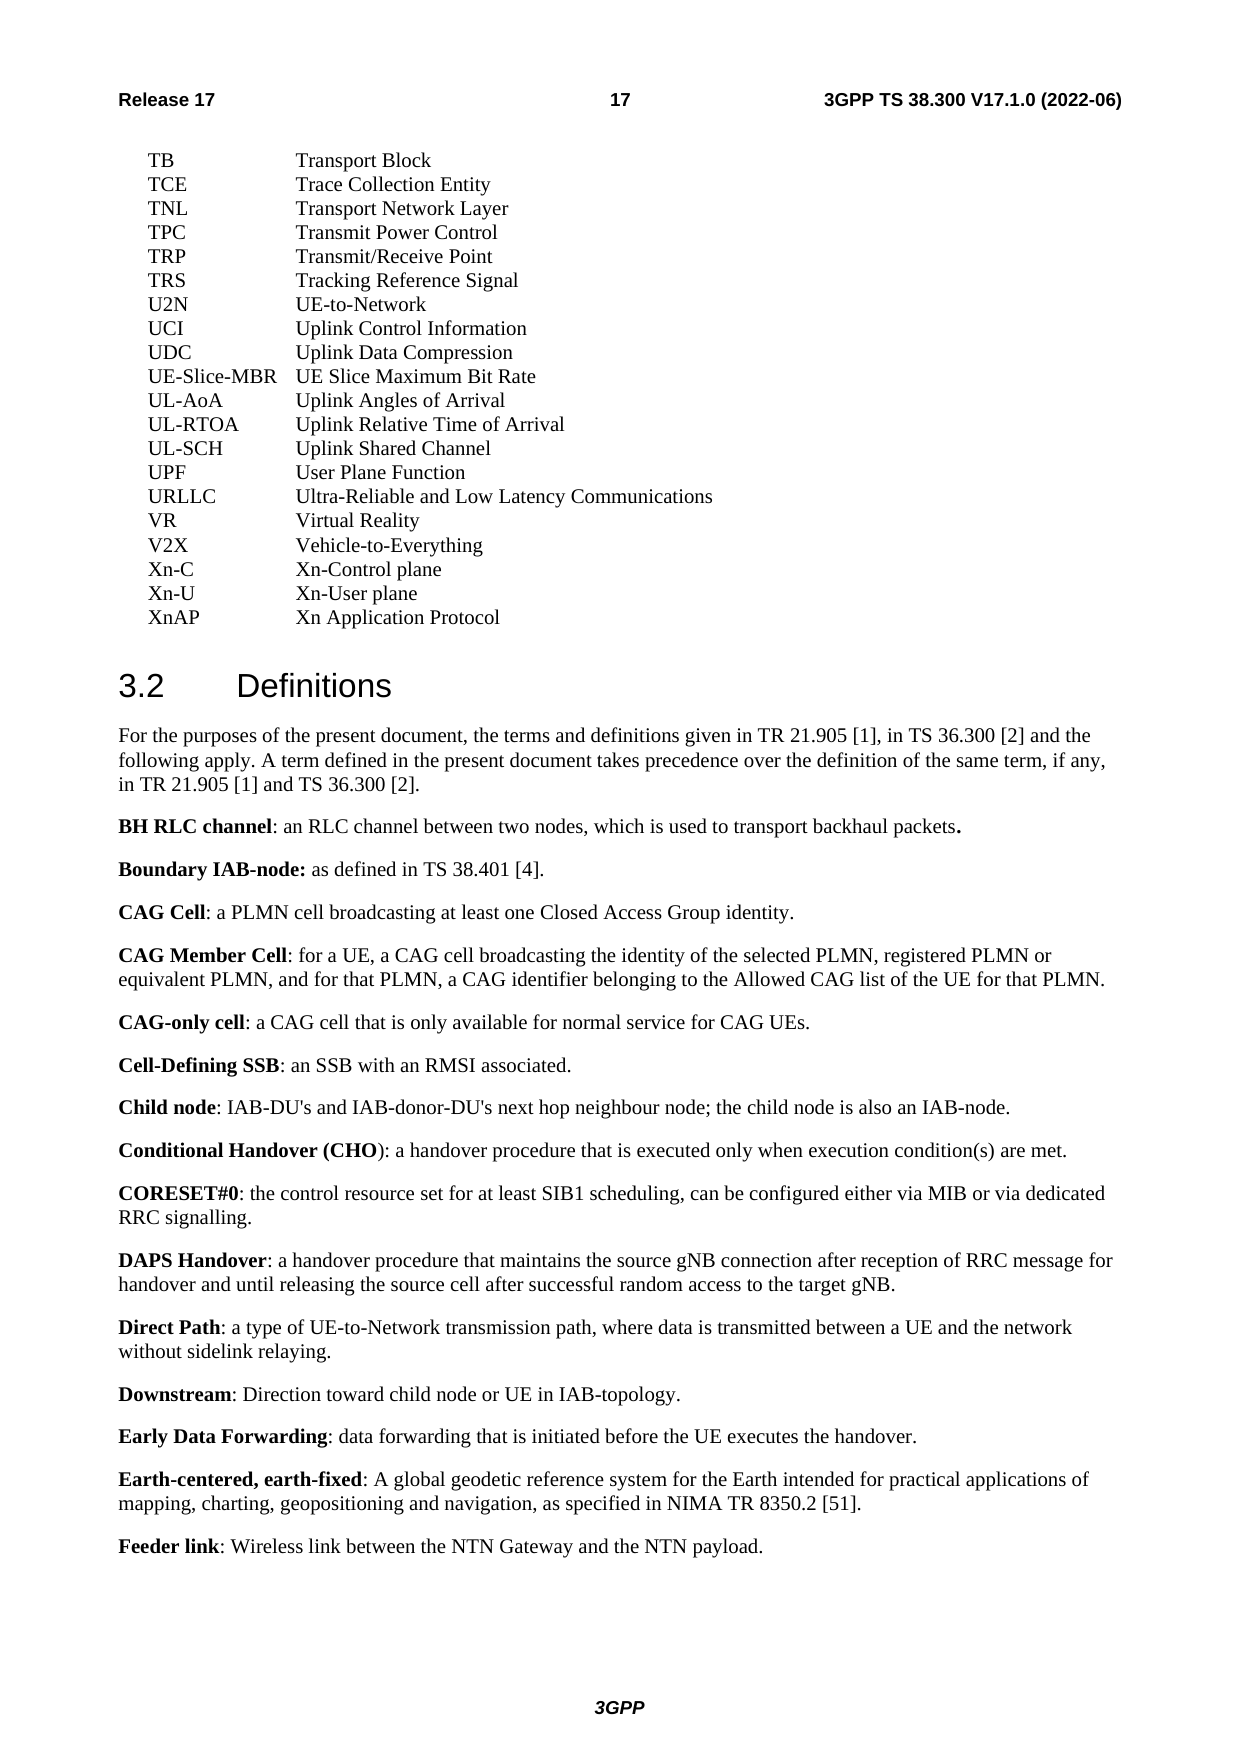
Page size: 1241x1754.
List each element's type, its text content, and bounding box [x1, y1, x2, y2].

text DAPS Handover: a handover procedure that maintains the source gNB connection after reception of RRC message for handover and until releasing the source cell after successful random access to the target gNB. [118, 1248, 1122, 1296]
text UPF User Plane Function [148, 460, 1122, 484]
text XnAP Xn Application Protocol [148, 605, 1122, 629]
text VR Virtual Reality [148, 508, 1122, 532]
text UCI Uplink Control Information [148, 316, 1122, 340]
text Child node: IAB-DU's and IAB-donor-DU's next hop neighbour node; the child node is also an IAB-node. [118, 1095, 1122, 1119]
text Earth-centered, earth-fixed: A global geodetic reference system for the Earth intended for practical applications of mapping, charting, geopositioning and navigation, as specified in NIMA TR 8350.2 [51]. [118, 1467, 1122, 1515]
text UL-RTOA Uplink Relative Time of Arrival [148, 412, 1122, 436]
text Cell-Defining SSB: an SSB with an RMSI associated. [118, 1052, 1122, 1077]
text Direct Path: a type of UE-to-Network transmission path, where data is transmitted between a UE and the network without sidelink relaying. [118, 1315, 1122, 1363]
text TB Transport Block [148, 147, 1122, 172]
text Xn-C Xn-Control plane [148, 557, 1122, 581]
text TPC Transmit Power Control [148, 220, 1122, 244]
text For the purposes of the present document, the terms and definitions given in TR 21.905 [1], in TS 36.300 [2] and the following apply. A term defined in the present document takes precedence over the definition of the same term, if any, in TR 21.905 [1] and TS 36.300 [2]. [118, 723, 1122, 796]
text TNL Transport Network Layer [148, 196, 1122, 220]
text UE-Slice-MBR UE Slice Maximum Bit Rate [148, 364, 1122, 388]
text BH RLC channel: an RLC channel between two nodes, which is used to transport backhaul packets. [118, 814, 1122, 838]
text UDC Uplink Data Compression [148, 340, 1122, 364]
text Feeder link: Wireless link between the NTN Gateway and the NTN payload. [118, 1534, 1122, 1558]
text TRP Transmit/Receive Point [148, 244, 1122, 268]
text UL-SCH Uplink Shared Channel [148, 436, 1122, 460]
text Early Data Forwarding: data forwarding that is initiated before the UE executes the handover. [118, 1424, 1122, 1448]
subtitle 3.2 Definitions [118, 666, 1122, 705]
text V2X Vehicle-to-Everything [148, 532, 1122, 557]
text CAG-only cell: a CAG cell that is only available for normal service for CAG UEs. [118, 1010, 1122, 1034]
text UL-AoA Uplink Angles of Arrival [148, 388, 1122, 412]
text TRS Tracking Reference Signal [148, 268, 1122, 292]
text Downstream: Direction toward child node or UE in IAB-topology. [118, 1382, 1122, 1406]
text CAG Member Cell: for a UE, a CAG cell broadcasting the identity of the selected PLMN, registered PLMN or equivalent PLMN, and for that PLMN, a CAG identifier belonging to the Allowed CAG list of the UE for that PLMN. [118, 943, 1122, 991]
text TCE Trace Collection Entity [148, 172, 1122, 196]
text Xn-U Xn-User plane [148, 581, 1122, 605]
text Conditional Handover (CHO): a handover procedure that is executed only when execution condition(s) are met. [118, 1138, 1122, 1162]
text U2N UE-to-Network [148, 292, 1122, 316]
text URLLC Ultra-Reliable and Low Latency Communications [148, 484, 1122, 508]
text CORESET#0: the control resource set for at least SIB1 scheduling, can be configured either via MIB or via dedicated RRC signalling. [118, 1181, 1122, 1229]
text CAG Cell: a PLMN cell broadcasting at least one Closed Access Group identity. [118, 900, 1122, 924]
text Boundary IAB-node: as defined in TS 38.401 [4]. [118, 857, 1122, 881]
